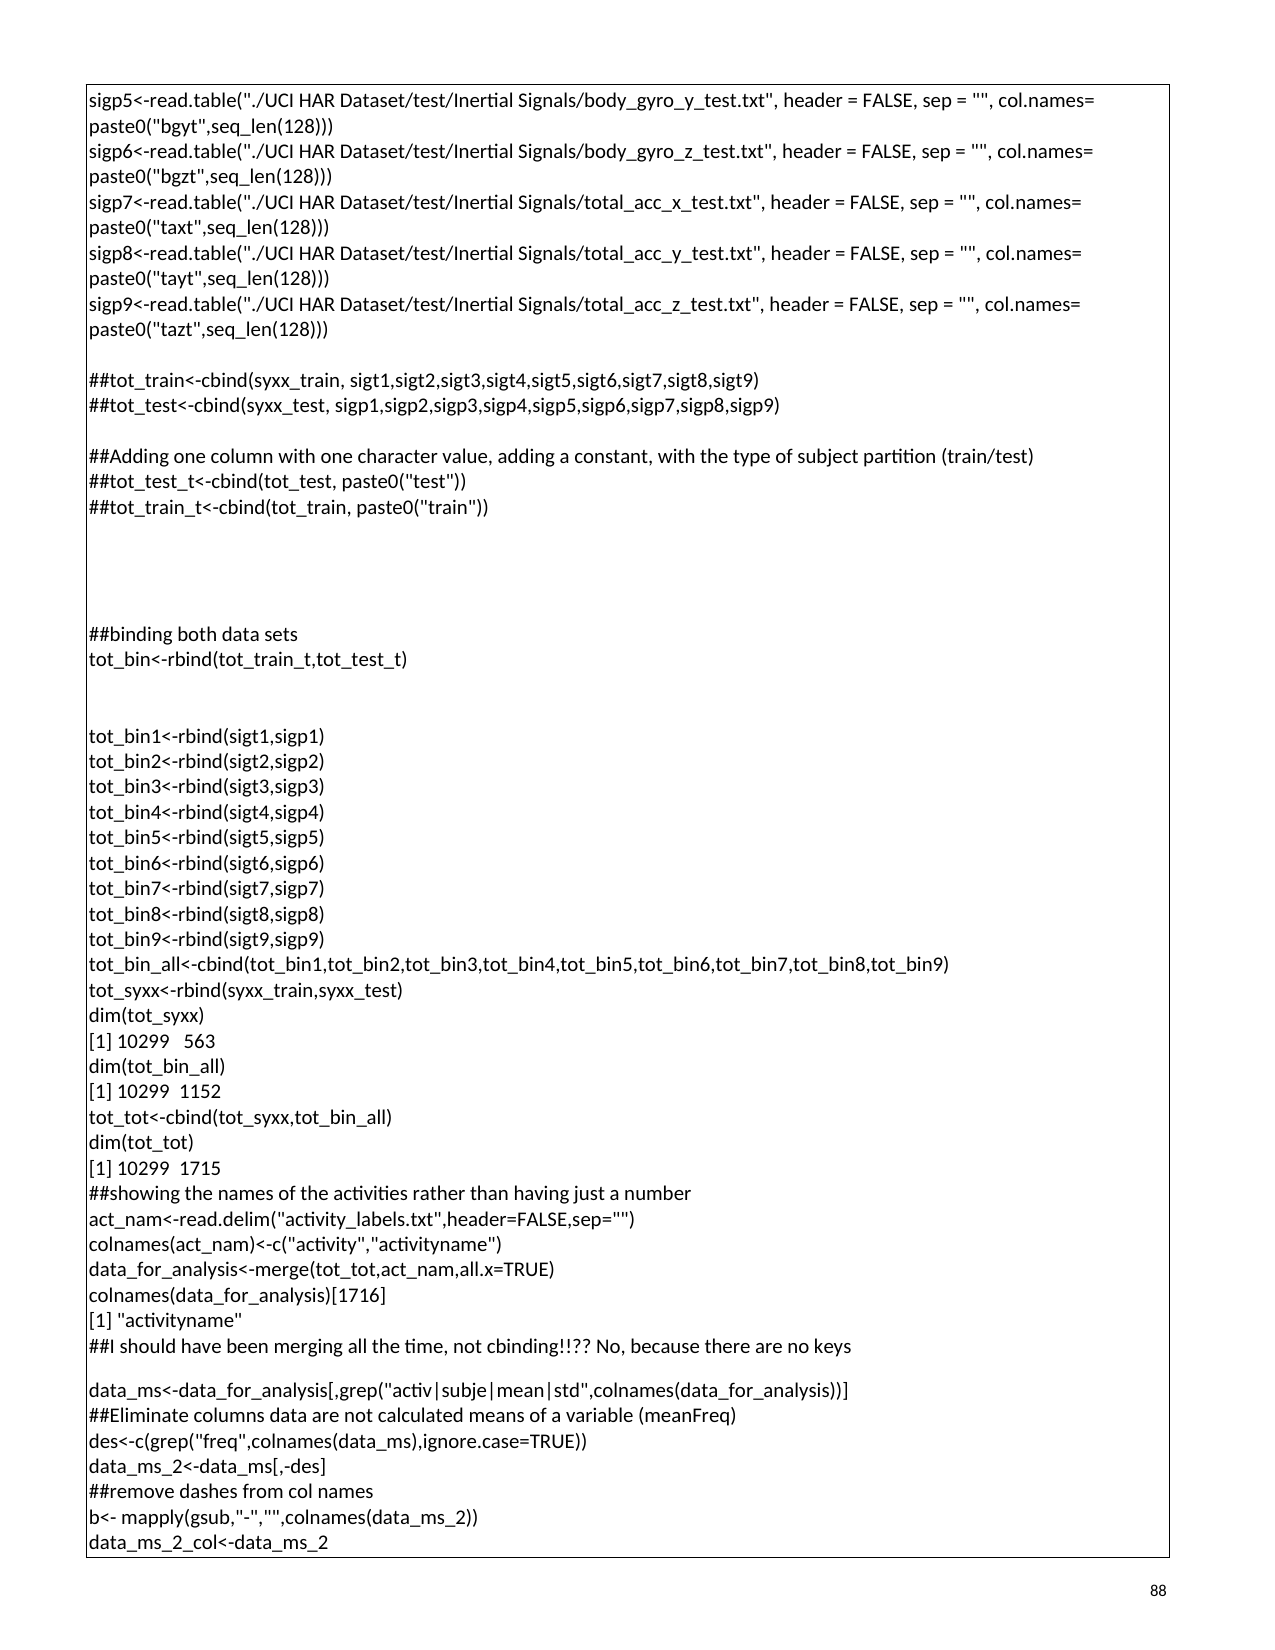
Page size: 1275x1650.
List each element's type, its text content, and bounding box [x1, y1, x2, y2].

text tot_bin9<-rbind(sigt9,sigp9) [89, 926, 1167, 952]
text ##tot_test<-cbind(syxx_test, sigp1,sigp2,sigp3,sigp4,sigp5,sigp6,sigp7,sigp8,sigp9) [89, 392, 1167, 418]
text [1] 10299 563 [89, 1028, 1167, 1053]
text tot_bin2<-rbind(sigt2,sigp2) [89, 748, 1167, 774]
text ##tot_train<-cbind(syxx_train, sigt1,sigt2,sigt3,sigt4,sigt5,sigt6,sigt7,sigt8,sigt9) [89, 367, 1167, 392]
text ##Eliminate columns data are not calculated means of a variable (meanFreq) [89, 1402, 1167, 1428]
text colnames(data_for_analysis)[1716] [89, 1282, 1167, 1307]
text tot_bin8<-rbind(sigt8,sigp8) [89, 901, 1167, 926]
text ##tot_test_t<-cbind(tot_test, paste0("test")) [89, 469, 1167, 494]
text dim(tot_syxx) [89, 1002, 1167, 1028]
text des<-c(grep("freq",colnames(data_ms),ignore.case=TRUE)) [89, 1428, 1167, 1453]
text dim(tot_bin_all) [89, 1053, 1167, 1079]
text sigp5<-read.table("./UCI HAR Dataset/test/Inertial Signals/body_gyro_y_test.txt", header = FALSE, sep = "", col.names= paste0("bgyt",seq_len(128))) [87, 85, 1169, 138]
text data_ms_2_col<-data_ms_2 [87, 1526, 1169, 1557]
text ##Adding one column with one character value, adding a constant, with the type of subject partition (train/test) [89, 443, 1167, 469]
text [1] 10299 1152 [89, 1079, 1167, 1104]
text colnames(act_nam)<-c("activity","activityname") [89, 1231, 1167, 1257]
text sigp6<-read.table("./UCI HAR Dataset/test/Inertial Signals/body_gyro_z_test.txt", header = FALSE, sep = "", col.names= paste0("bgzt",seq_len(128))) [89, 138, 1167, 189]
text ##tot_train_t<-cbind(tot_train, paste0("train")) [89, 494, 1167, 519]
text dim(tot_tot) [89, 1129, 1167, 1155]
text data_ms_2<-data_ms[,-des] [89, 1453, 1167, 1479]
text ##I should have been merging all the time, not cbinding!!?? No, because there are no keys [89, 1333, 1167, 1358]
text act_nam<-read.delim("activity_labels.txt",header=FALSE,sep="") [89, 1206, 1167, 1231]
text tot_bin<-rbind(tot_train_t,tot_test_t) [89, 647, 1167, 672]
text tot_bin1<-rbind(sigt1,sigp1) [89, 723, 1167, 748]
text data_for_analysis<-merge(tot_tot,act_nam,all.x=TRUE) [89, 1257, 1167, 1282]
text tot_syxx<-rbind(syxx_train,syxx_test) [89, 977, 1167, 1002]
text ##remove dashes from col names [89, 1479, 1167, 1504]
text sigp8<-read.table("./UCI HAR Dataset/test/Inertial Signals/total_acc_y_test.txt", header = FALSE, sep = "", col.names= paste0("tayt",seq_len(128))) [89, 240, 1167, 291]
text [1] 10299 1715 [89, 1155, 1167, 1180]
text data_ms<-data_for_analysis[,grep("activ|subje|mean|std",colnames(data_for_analysis))] [87, 1374, 1169, 1402]
text b<- mapply(gsub,"-","",colnames(data_ms_2)) [89, 1504, 1167, 1526]
text tot_bin6<-rbind(sigt6,sigp6) [89, 850, 1167, 875]
text tot_bin5<-rbind(sigt5,sigp5) [89, 824, 1167, 850]
text tot_tot<-cbind(tot_syxx,tot_bin_all) [89, 1104, 1167, 1129]
text sigp7<-read.table("./UCI HAR Dataset/test/Inertial Signals/total_acc_x_test.txt", header = FALSE, sep = "", col.names= paste0("taxt",seq_len(128))) [89, 189, 1167, 240]
text tot_bin4<-rbind(sigt4,sigp4) [89, 799, 1167, 824]
text ##showing the names of the activities rather than having just a number [89, 1180, 1167, 1206]
text tot_bin_all<-cbind(tot_bin1,tot_bin2,tot_bin3,tot_bin4,tot_bin5,tot_bin6,tot_bin7,tot_bin8,tot_bin9) [89, 952, 1167, 977]
text [1] "activityname" [89, 1307, 1167, 1333]
text ##binding both data sets [89, 621, 1167, 647]
text tot_bin3<-rbind(sigt3,sigp3) [89, 774, 1167, 799]
text tot_bin7<-rbind(sigt7,sigp7) [89, 875, 1167, 901]
text sigp9<-read.table("./UCI HAR Dataset/test/Inertial Signals/total_acc_z_test.txt", header = FALSE, sep = "", col.names= paste0("tazt",seq_len(128))) [89, 291, 1167, 342]
